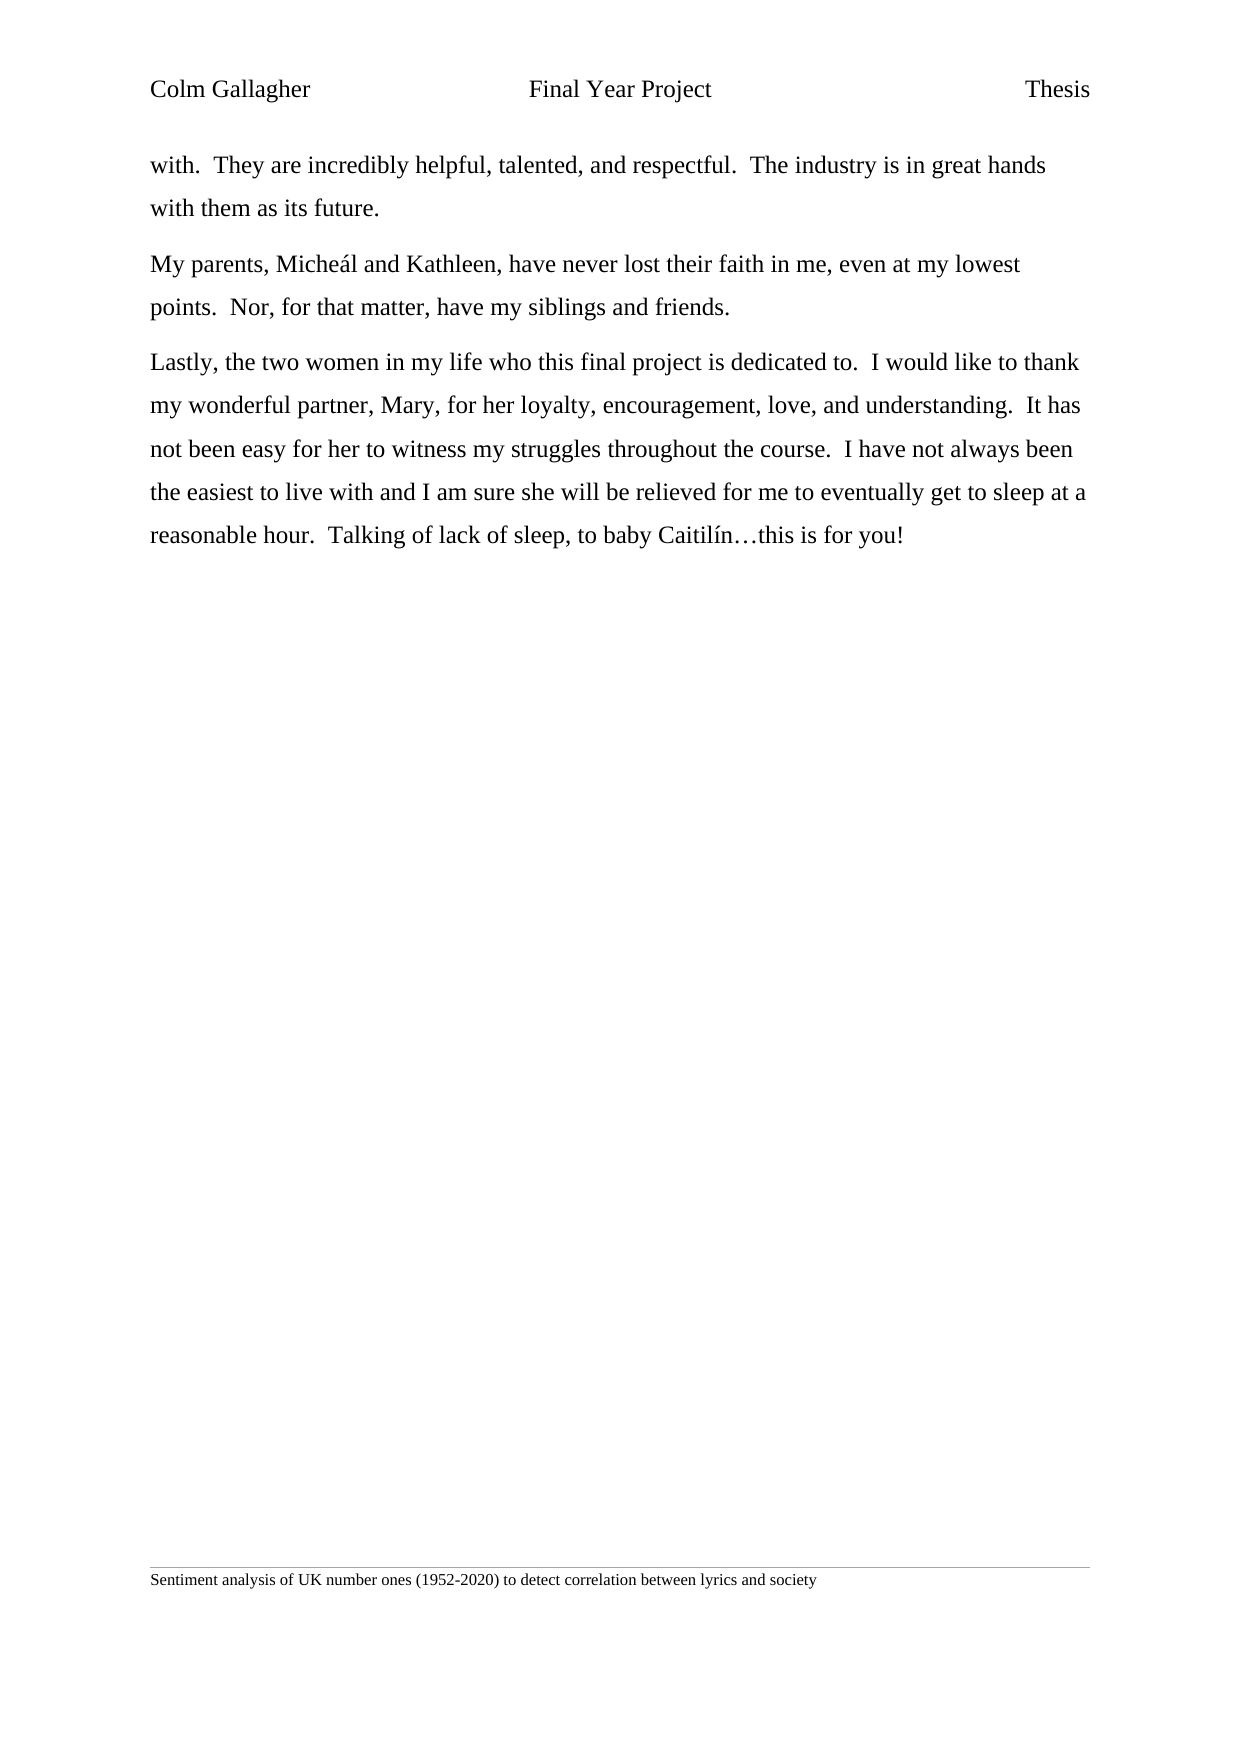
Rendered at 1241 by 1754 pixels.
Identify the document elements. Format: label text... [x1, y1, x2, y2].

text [150, 150, 1090, 222]
text My parents, Micheál and Kathleen, have never lost their faith in me, even at my lowest points. Nor, for that matter, have my siblings and friends. [150, 249, 1090, 321]
text Lastly, the two women in my life who this final project is dedicated to. I would like to thank my wonderful partner, Mary, for her loyalty, encouragement, love, and understanding. It has not been easy for her to witness my struggles throughout the course. I have not always been the easiest to live with and I am sure she will be relieved for me to eventually get to sleep at a reasonable hour. Talking of lack of sleep, to baby Caitilín…this is for you! [150, 347, 1090, 549]
